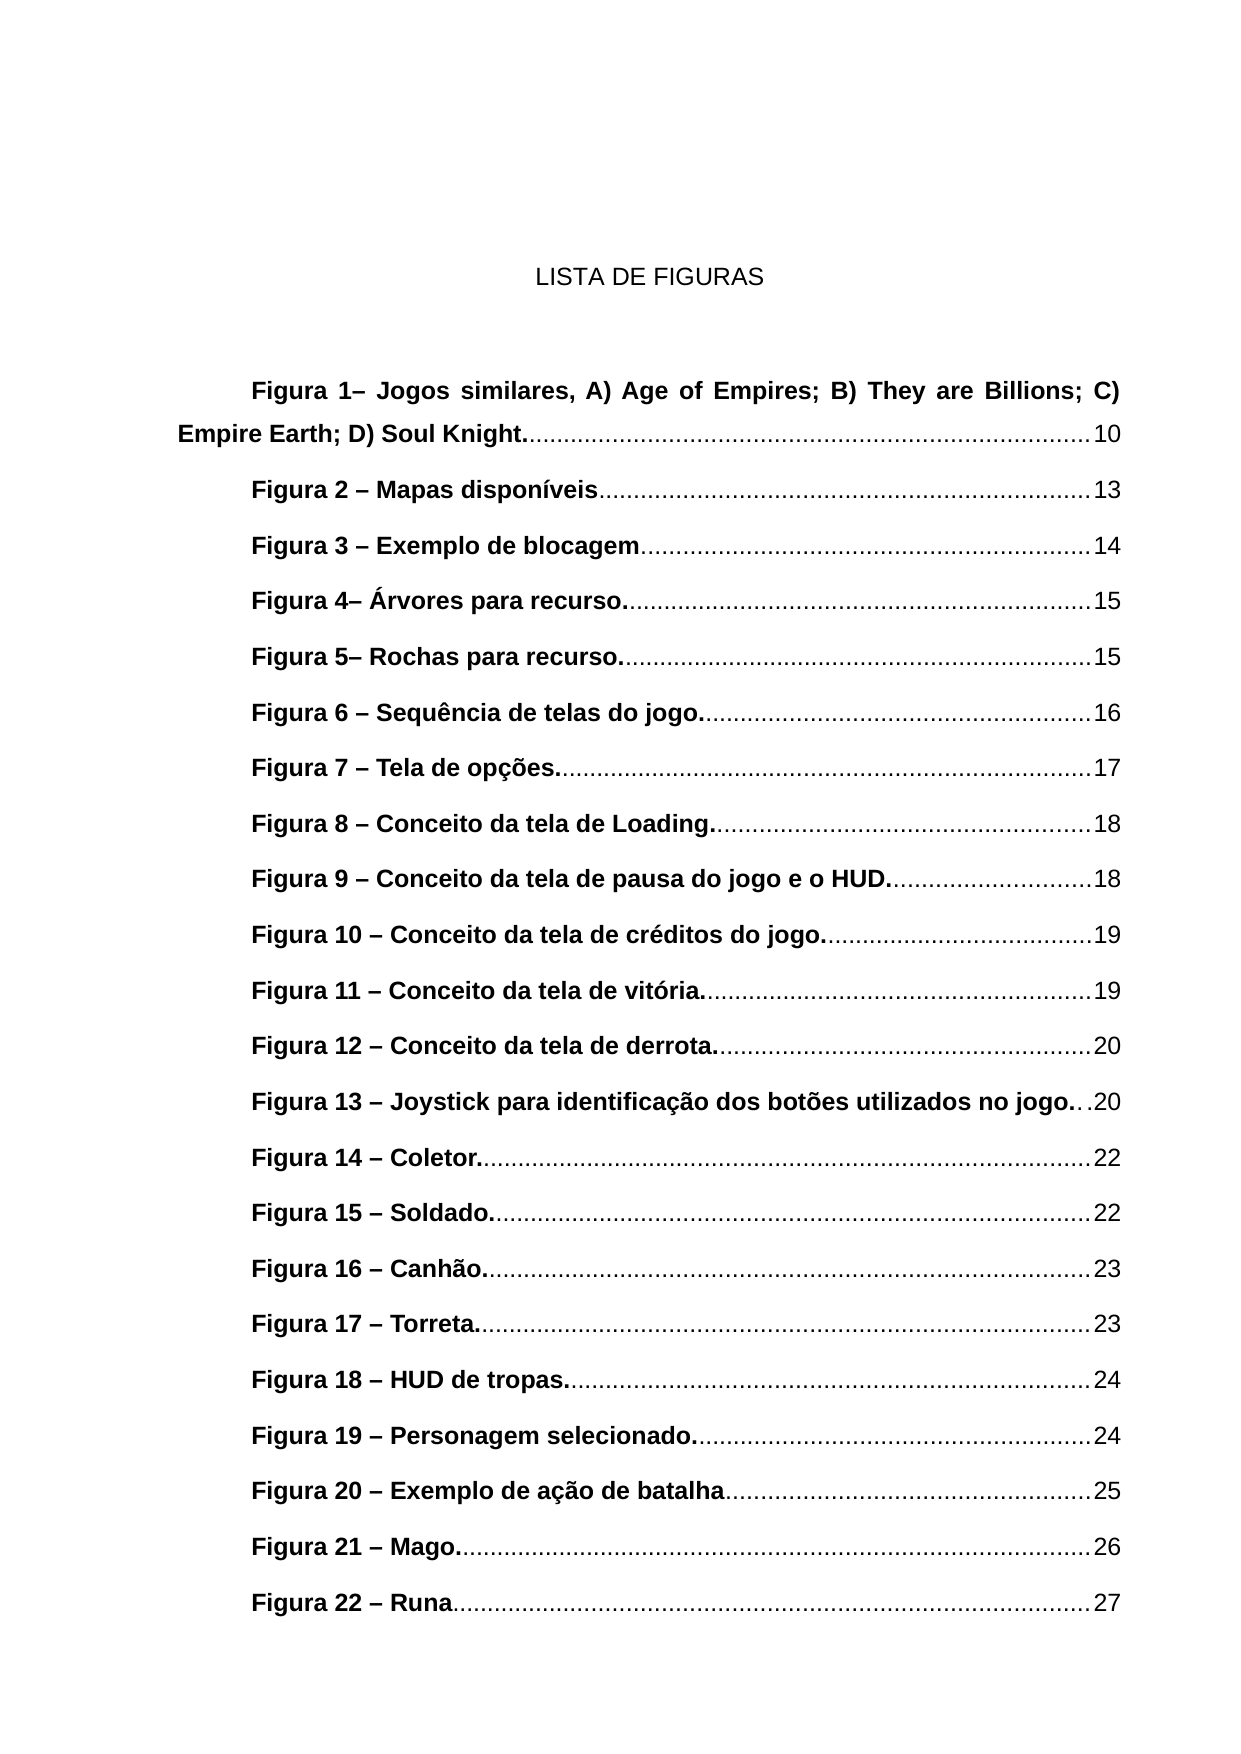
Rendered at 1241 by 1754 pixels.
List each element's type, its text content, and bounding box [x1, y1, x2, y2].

text Figura 2 – Mapas disponíveis 13 [177, 475, 1122, 504]
text Figura 19 – Personagem selecionado. 24 [177, 1421, 1122, 1449]
text Figura 7 – Tela de opções. 17 [177, 753, 1122, 782]
text Figura 14 – Coletor. 22 [177, 1142, 1122, 1171]
text Figura 9 – Conceito da tela de pausa do jogo e o HUD. 18 [177, 864, 1122, 893]
text Figura 17 – Torreta. 23 [177, 1309, 1122, 1338]
text Figura 11 – Conceito da tela de vitória. 19 [177, 976, 1122, 1004]
text Figura 3 – Exemplo de blocagem 14 [177, 531, 1122, 559]
text Figura 22 – Runa 27 [177, 1587, 1122, 1616]
text Figura 21 – Mago. 26 [177, 1532, 1122, 1561]
text Figura 6 – Sequência de telas do jogo. 16 [177, 697, 1122, 726]
text Figura 10 – Conceito da tela de créditos do jogo. 19 [177, 920, 1122, 949]
text Figura 8 – Conceito da tela de Loading. 18 [177, 809, 1122, 837]
text Figura 12 – Conceito da tela de derrota. 20 [177, 1031, 1122, 1060]
text Figura 5– Rochas para recurso. 15 [177, 642, 1122, 671]
text LISTA DE FIGURAS [177, 262, 1122, 291]
text Figura 18 – HUD de tropas. 24 [177, 1365, 1122, 1394]
text Figura 13 – Joystick para identificação dos botões utilizados no jogo. 20 [177, 1087, 1122, 1116]
text Figura 1– Jogos similares, A) Age of Empires; B) They are Billions; C) Empire Earth; D) Soul Knight. 10 [177, 376, 1122, 448]
text Figura 4– Árvores para recurso. 15 [177, 586, 1122, 615]
text Figura 15 – Soldado. 22 [177, 1198, 1122, 1227]
text Figura 20 – Exemplo de ação de batalha 25 [177, 1476, 1122, 1505]
text Figura 16 – Canhão. 23 [177, 1254, 1122, 1282]
